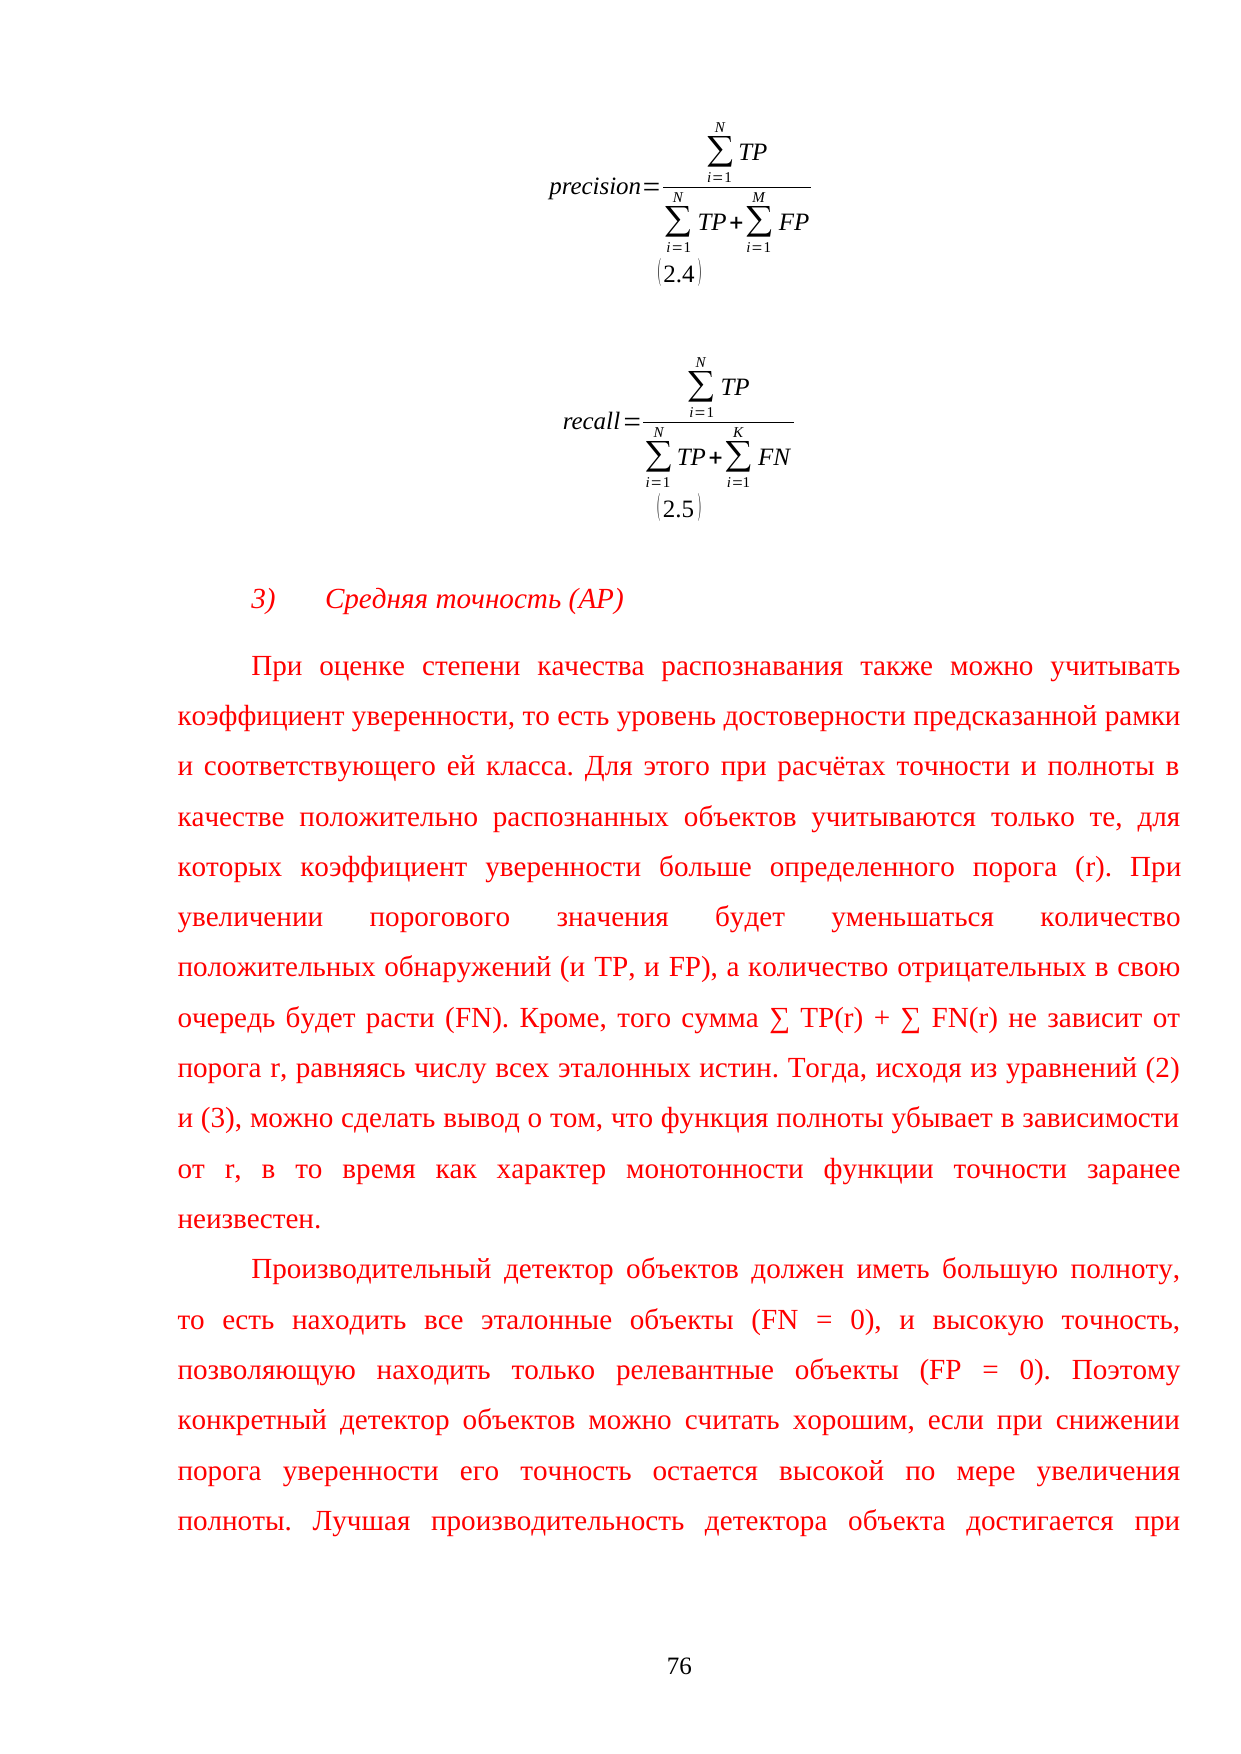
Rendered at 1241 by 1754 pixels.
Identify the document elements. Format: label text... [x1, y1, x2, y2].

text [177, 1251, 1181, 1537]
list Средняя точность (AP) [177, 581, 1181, 614]
text При оценке степени качества распознавания также можно учитывать коэффициент уверенности, то есть уровень достоверности предсказанной рамки и соответствующего ей класса. Для этого при расчётах точности и полноты в качестве положительно распознанных объектов учитываются только те, для которых коэффициент уверенности больше определенного порога (r). При увеличении порогового значения будет уменьшаться количество положительных обнаружений (и TP, и FP), а количество отрицательных в свою очередь будет расти (FN). Кроме, того сумма ∑ TP(r) + ∑ FN(r) не зависит от порога r, равняясь числу всех эталонных истин. Тогда, исходя из уравнений (2) и (3), можно сделать вывод о том, что функция полноты убывает в зависимости от r, в то время как характер монотонности функции точности заранее неизвестен. [177, 648, 1181, 1235]
